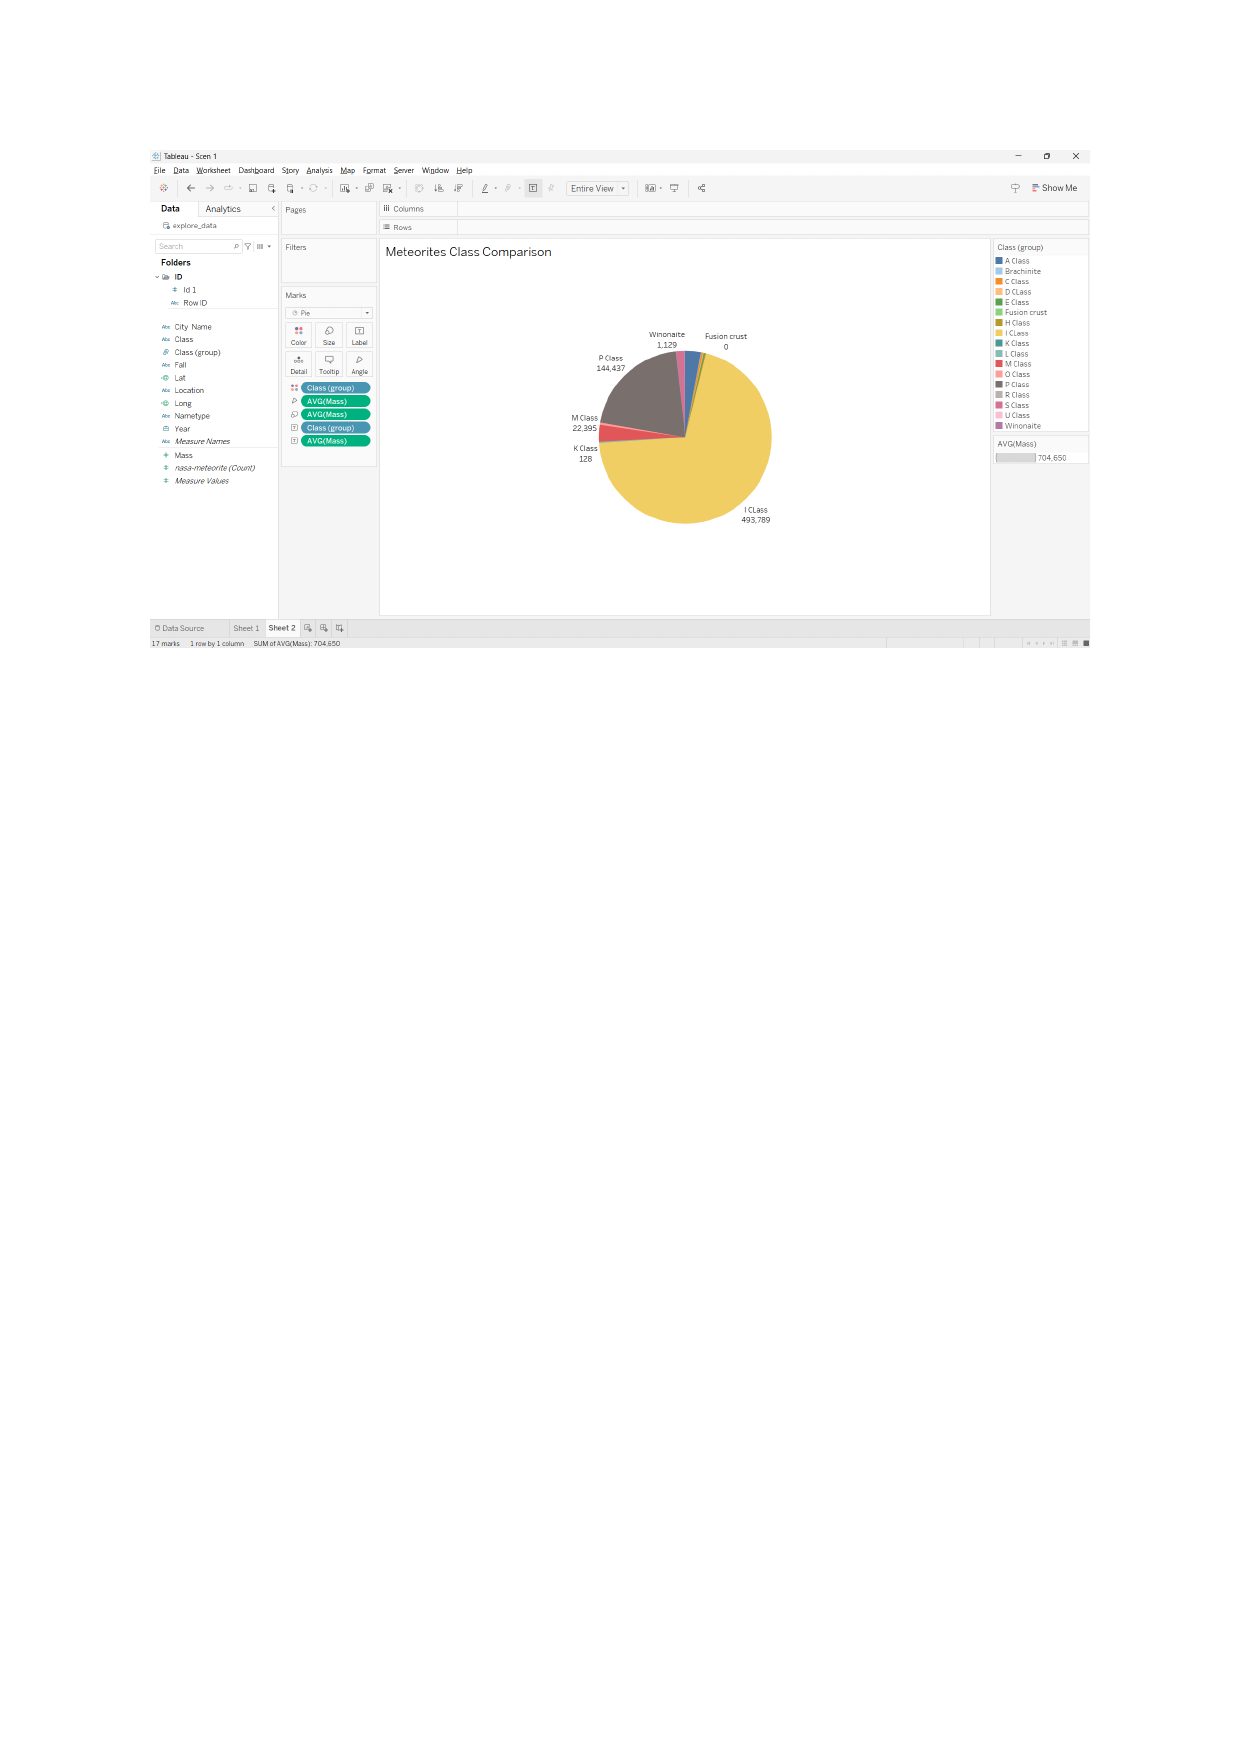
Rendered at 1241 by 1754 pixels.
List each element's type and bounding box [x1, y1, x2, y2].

picture [150, 150, 1091, 648]
